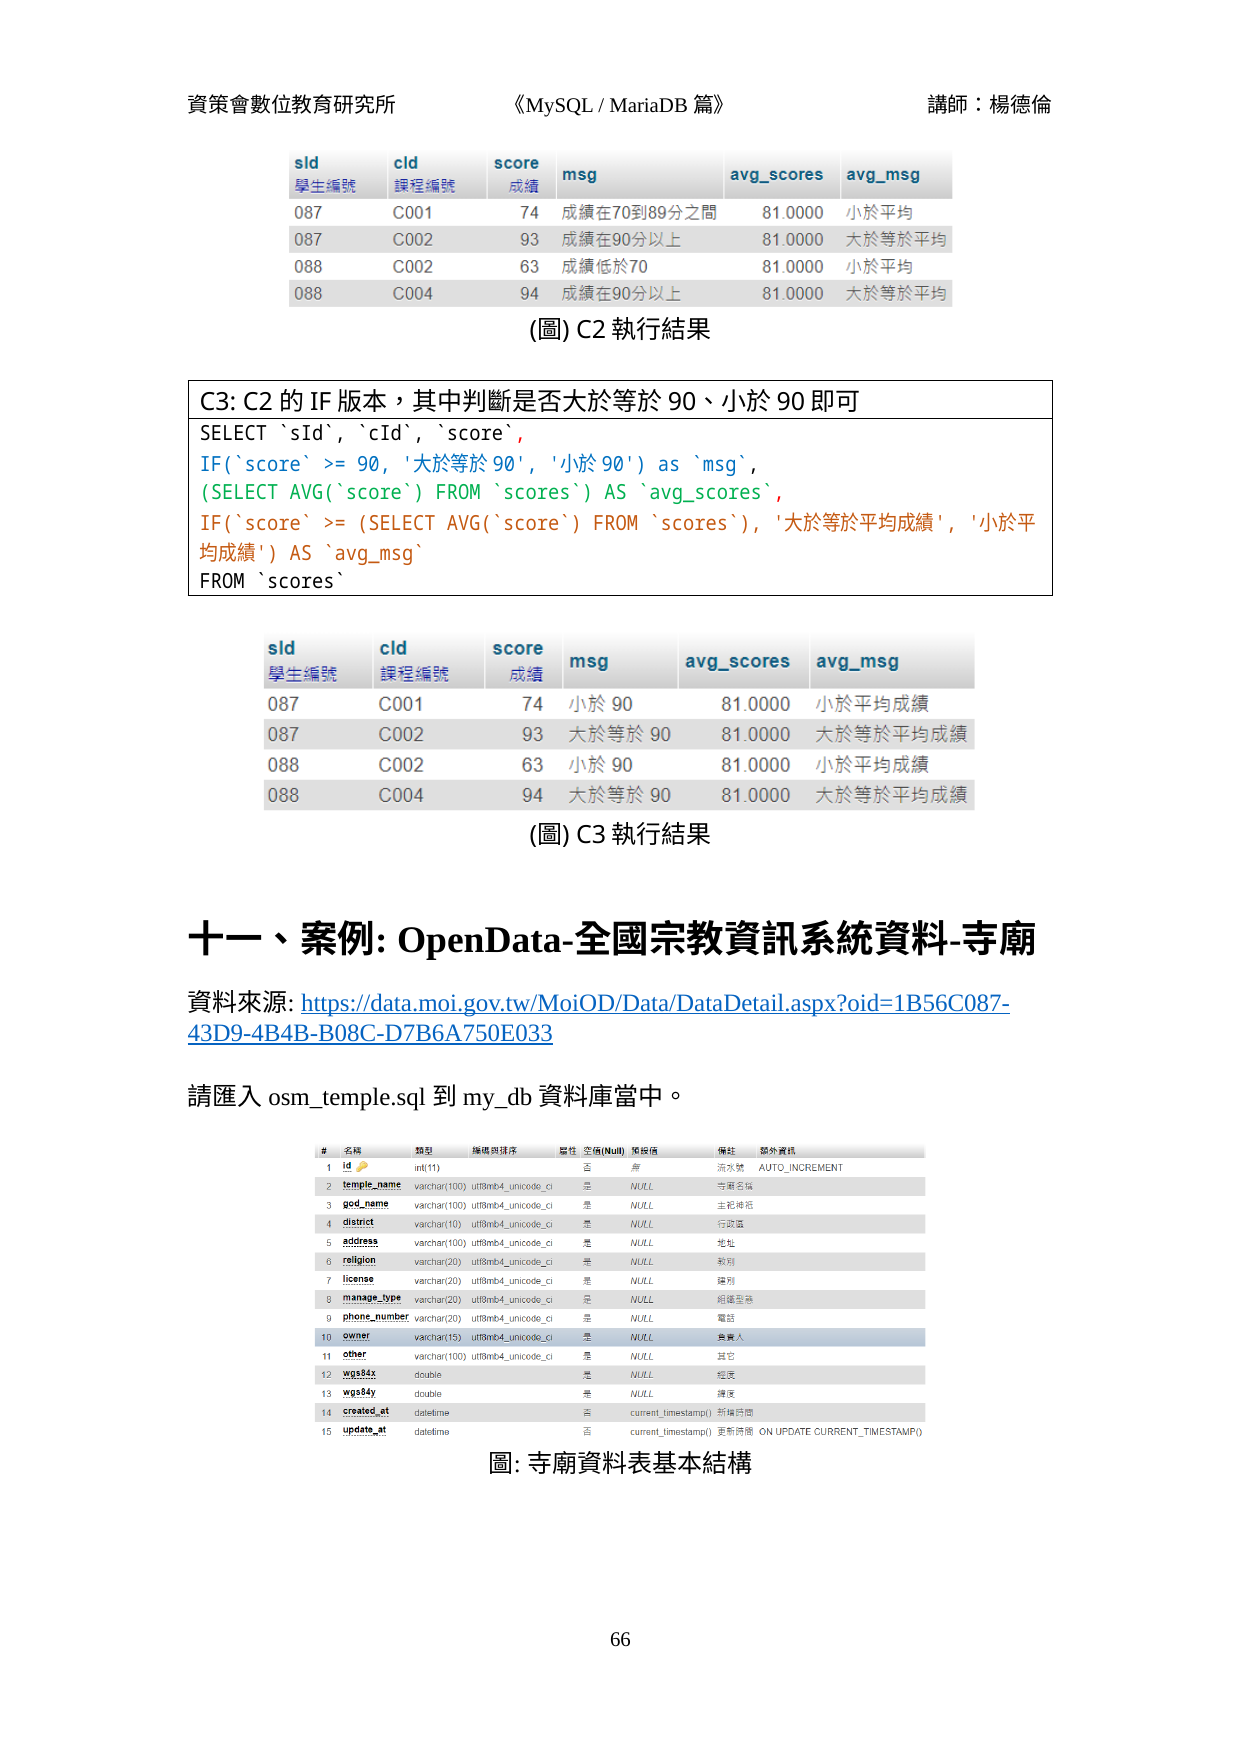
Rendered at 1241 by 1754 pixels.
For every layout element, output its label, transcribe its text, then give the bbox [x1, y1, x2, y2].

text 請匯入 osm_temple.sql 到 my_db 資料庫當中。 [187, 1076, 1053, 1112]
picture [263, 630, 977, 815]
table_header C3: C2 的 IF 版本，其中判斷是否大於等於90、小於90即可 [189, 381, 1052, 417]
picture [287, 150, 953, 310]
picture [314, 1141, 926, 1444]
subtitle 十一、案例: OpenData-全國宗教資訊系統資料-寺廟 [187, 909, 1053, 963]
text 圖: 寺廟資料表基本結構 [187, 1444, 1053, 1480]
text (圖) C2執行結果 [187, 310, 1053, 346]
text (圖) C3執行結果 [187, 814, 1053, 851]
table_cell SELECT `sId`, `cId`, `score`, IF(`score` >= 90, '大於等於 90', '小於 90') as `msg`, (SELECT AVG(`score`) FROM `scores`) AS `avg_scores`, IF(`score` >= (SELECT AVG(`score`) FROM `scores`), '大於等於平均成績', '小於平均成績') AS `avg_msg` FROM `scores` [189, 419, 1052, 595]
text 資料來源: https://data.moi.gov.tw/MoiOD/Data/DataDetail.aspx?oid=1B56C087-43D9-4B4B-B08C-D7B6A750E033 [187, 982, 1053, 1047]
